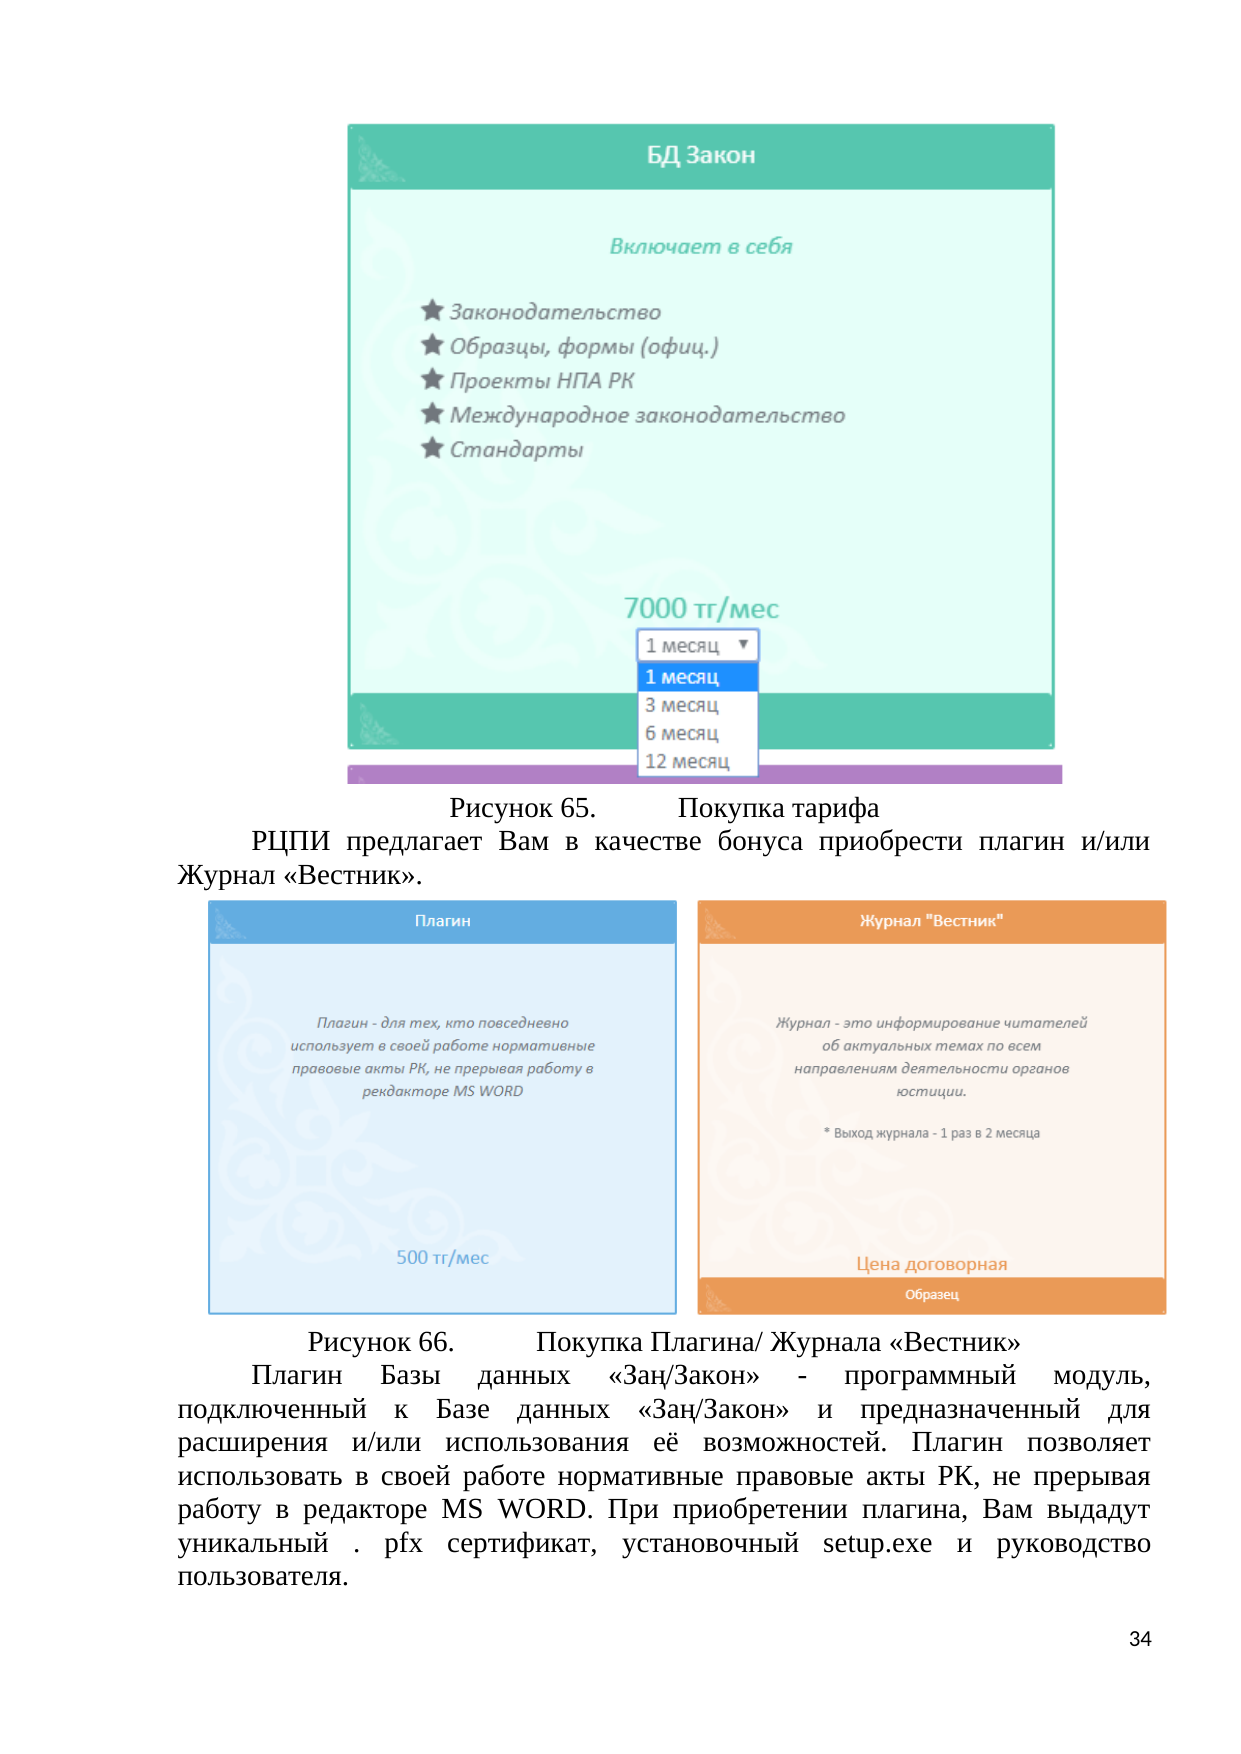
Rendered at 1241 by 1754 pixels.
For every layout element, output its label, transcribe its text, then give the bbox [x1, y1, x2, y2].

picture [206, 890, 1182, 1324]
list РЦПИ предлагает Вам в качестве бонуса приобрести плагин и/или Журнал «Вестник». [177, 823, 1152, 891]
list Плагин Базы данных «Заң/Закон» - программный модуль, подключенный к Базе данных «Заң/Закон» и предназначенный для расширения и/или использования её возможностей. Плагин позволяет использовать в своей работе нормативные правовые акты РК, не прерывая работу в редакторе MS WORD. При приобретении плагина, Вам выдадут уникальный . pfx сертификат, установочный setup.exe и руководство пользователя. [177, 1357, 1152, 1592]
text Покупка Плагина/ Журнала «Вестник» [177, 1324, 1152, 1357]
picture [340, 118, 1063, 784]
text Покупка тарифа [177, 790, 1152, 823]
